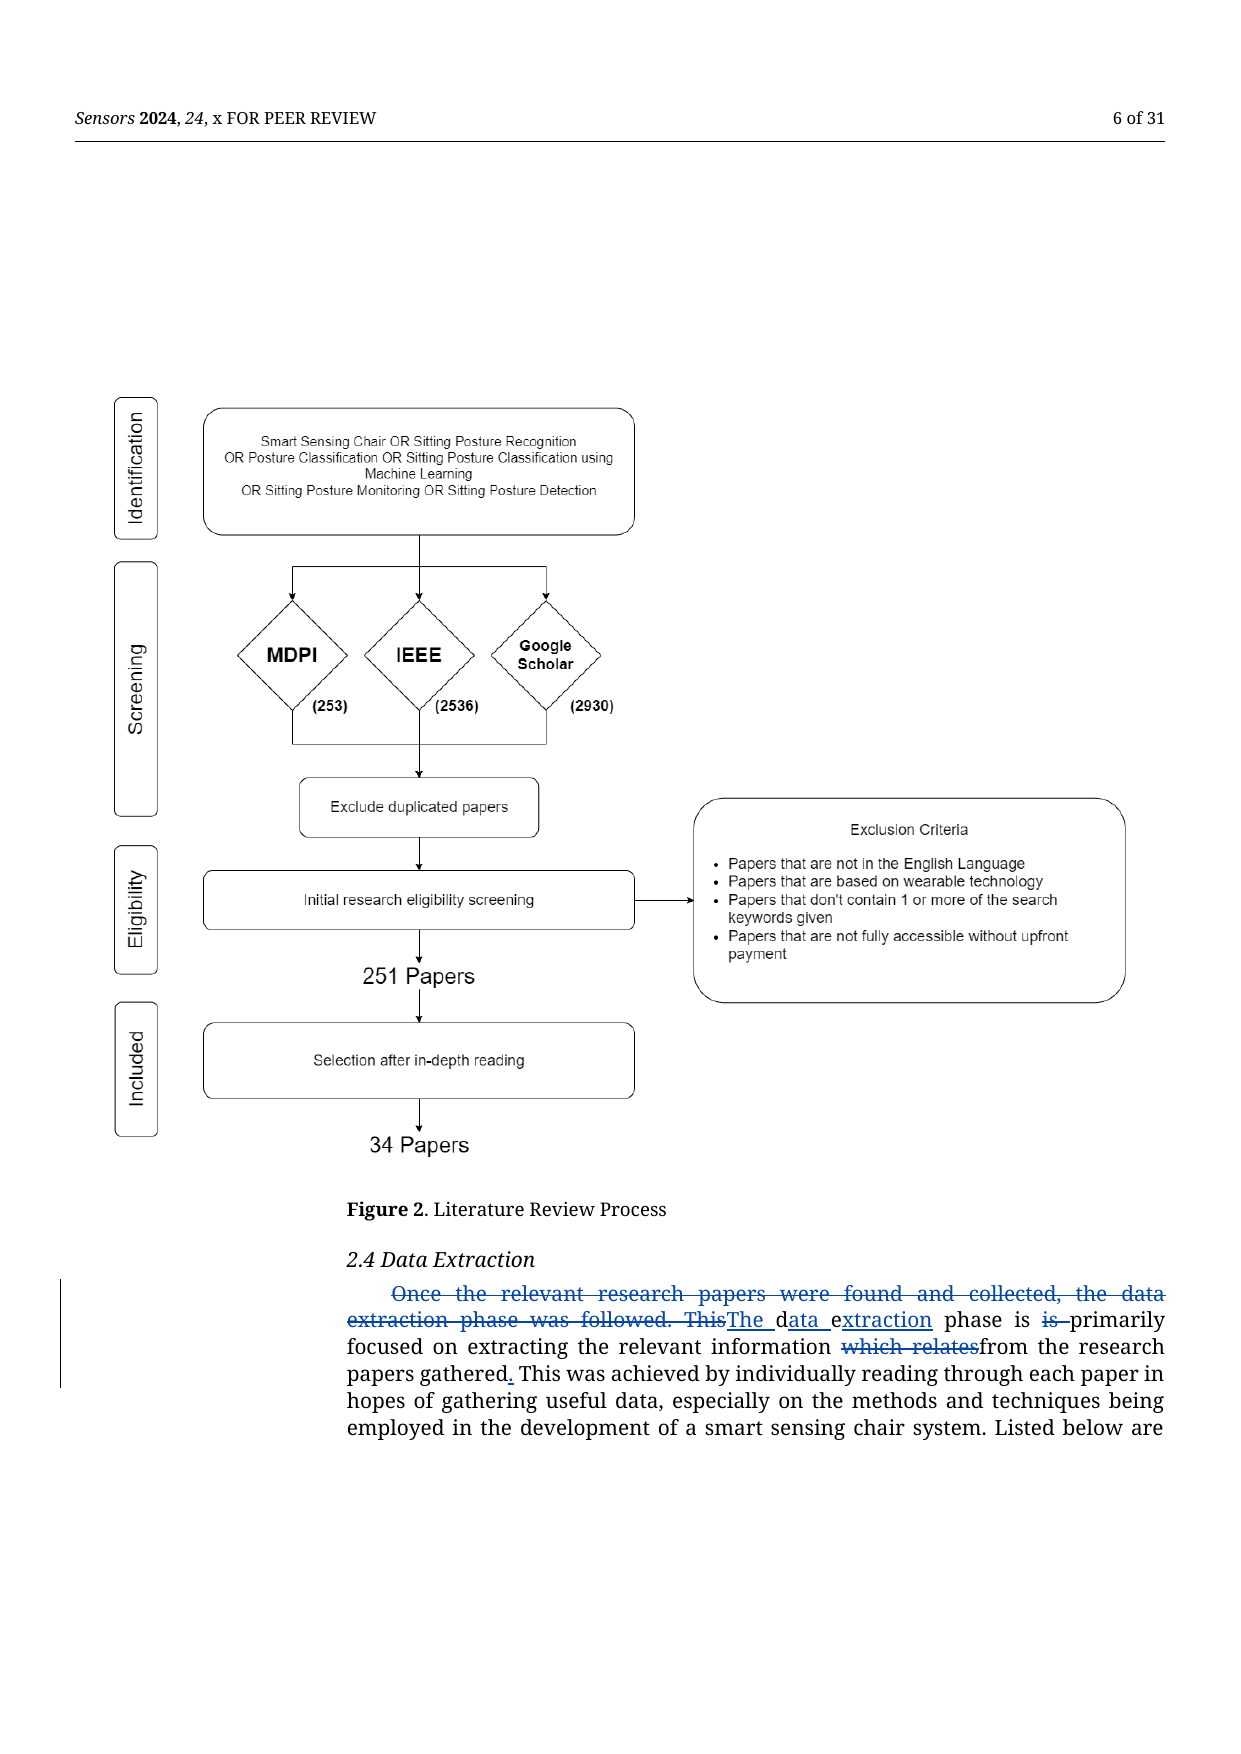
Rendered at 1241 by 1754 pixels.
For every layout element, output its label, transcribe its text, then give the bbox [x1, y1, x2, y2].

picture [114, 397, 1126, 1158]
text Figure 2. Literature Review Process [347, 1197, 1165, 1221]
subtitle 2.4 Data Extraction [347, 1246, 1165, 1273]
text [347, 1279, 1165, 1442]
